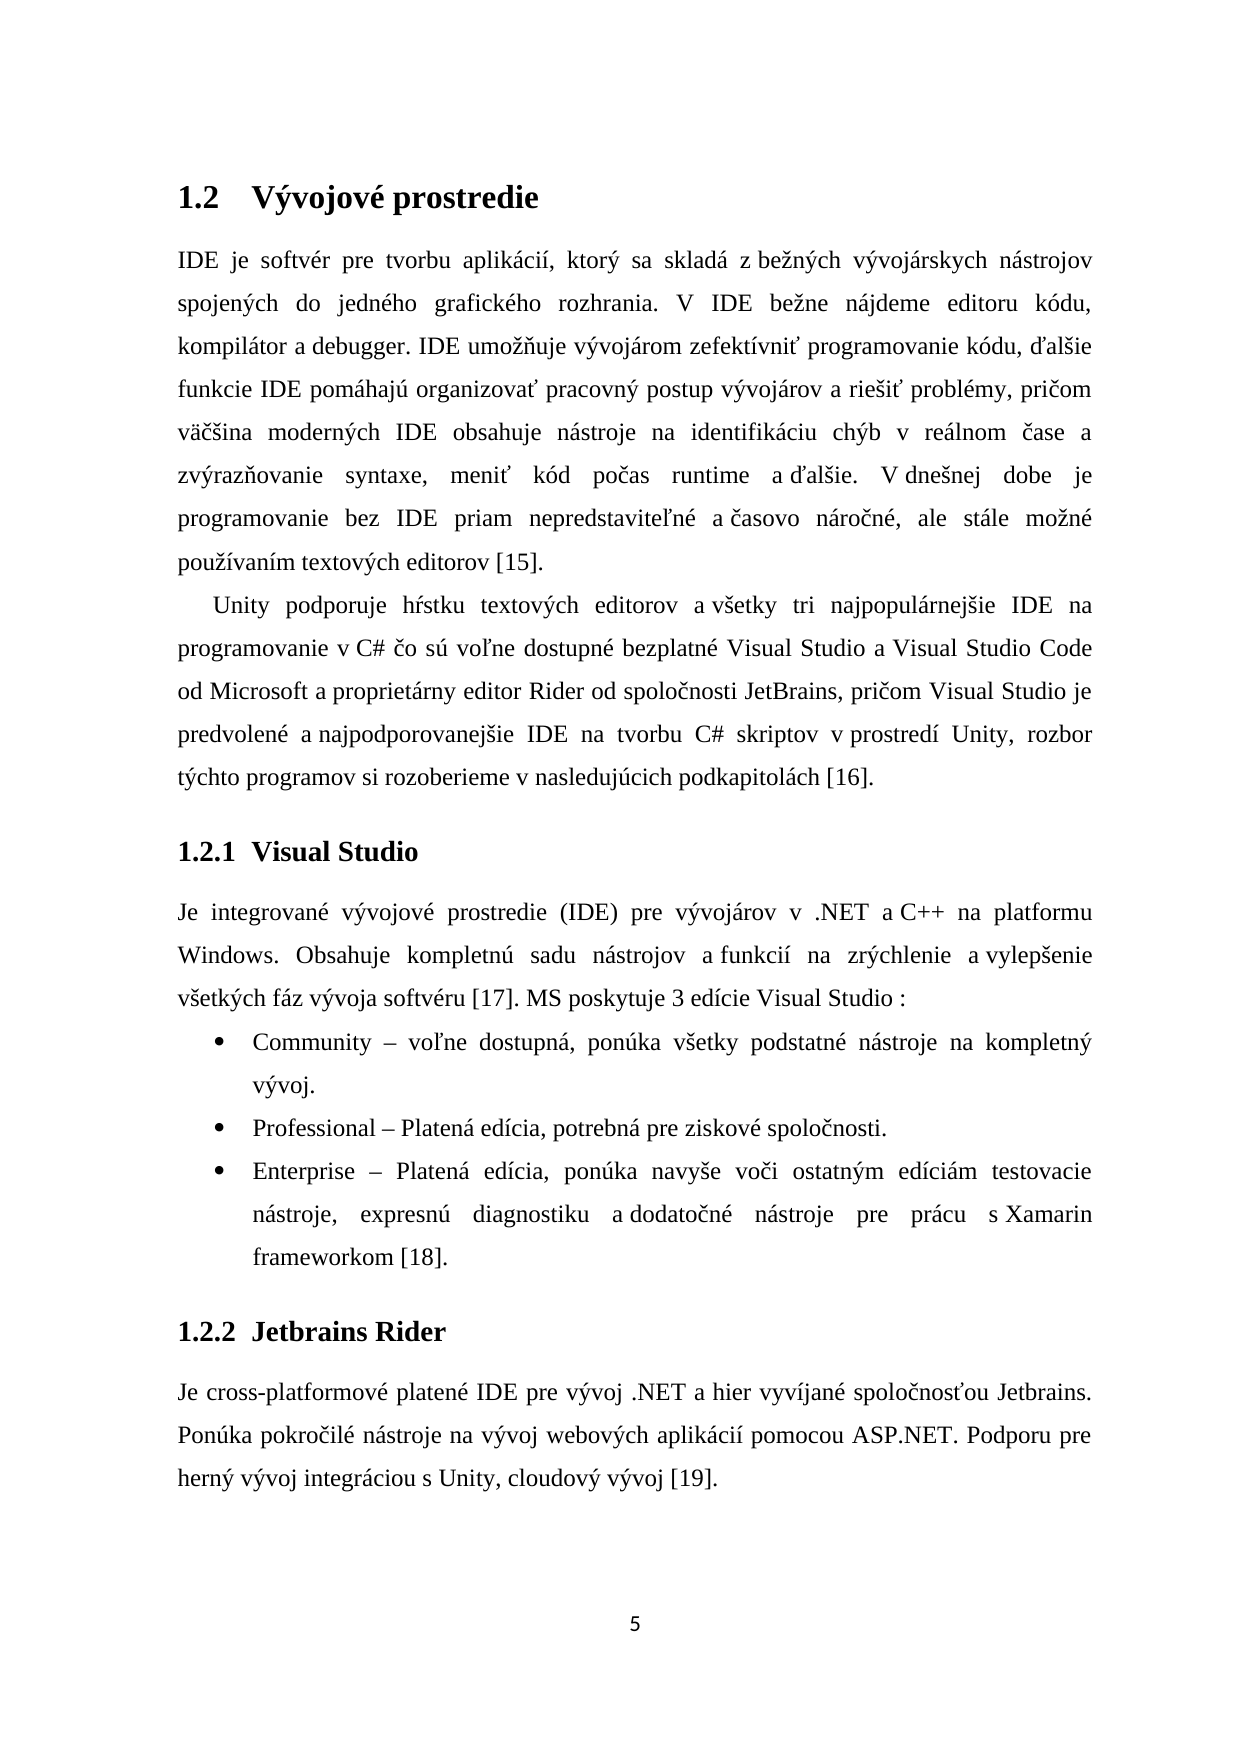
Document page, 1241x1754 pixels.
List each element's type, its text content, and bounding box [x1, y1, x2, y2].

text Je cross-platformové platené IDE pre vývoj .NET a hier vyvíjané spoločnosťou Jetbrains. Ponúka pokročilé nástroje na vývoj webových aplikácií pomocou ASP.NET. Podporu pre herný vývoj integráciou s Unity, cloudový vývoj [19]. [177, 1377, 1092, 1492]
text Unity podporuje hŕstku textových editorov a všetky tri najpopulárnejšie IDE na programovanie v C# čo sú voľne dostupné bezplatné Visual Studio a Visual Studio Code od Microsoft a proprietárny editor Rider od spoločnosti JetBrains, pričom Visual Studio je predvolené a najpodporovanejšie IDE na tvorbu C# skriptov v prostredí Unity, rozbor týchto programov si rozoberieme v nasledujúcich podkapitolách [16]. [177, 590, 1092, 791]
text Jetbrains Rider [177, 1314, 1092, 1348]
text IDE je softvér pre tvorbu aplikácií, ktorý sa skladá z bežných vývojárskych nástrojov spojených do jedného grafického rozhrania. V IDE bežne nájdeme editoru kódu, kompilátor a debugger. IDE umožňuje vývojárom zefektívniť programovanie kódu, ďalšie funkcie IDE pomáhajú organizovať pracovný postup vývojárov a riešiť problémy, pričom väčšina moderných IDE obsahuje nástroje na identifikáciu chýb v reálnom čase a zvýrazňovanie syntaxe, meniť kód počas runtime a ďalšie. V dnešnej dobe je programovanie bez IDE priam nepredstaviteľné a časovo náročné, ale stále možné používaním textových editorov [15]. [177, 245, 1092, 575]
list Community – voľne dostupná, ponúka všetky podstatné nástroje na kompletný vývoj. [215, 1027, 1092, 1098]
list Professional – Platená edícia, potrebná pre ziskové spoločnosti. [215, 1113, 1092, 1142]
text Visual Studio [177, 834, 1092, 868]
text Je integrované vývojové prostredie (IDE) pre vývojárov v .NET a C++ na platformu Windows. Obsahuje kompletnú sadu nástrojov a funkcií na zrýchlenie a vylepšenie všetkých fáz vývoja softvéru [17]. MS poskytuje 3 edície Visual Studio : [177, 897, 1092, 1012]
list Enterprise – Platená edícia, ponúka navyše voči ostatným edíciám testovacie nástroje, expresnú diagnostiku a dodatočné nástroje pre prácu s Xamarin frameworkom [18]. [215, 1156, 1092, 1271]
text Vývojové prostredie [177, 177, 1092, 216]
